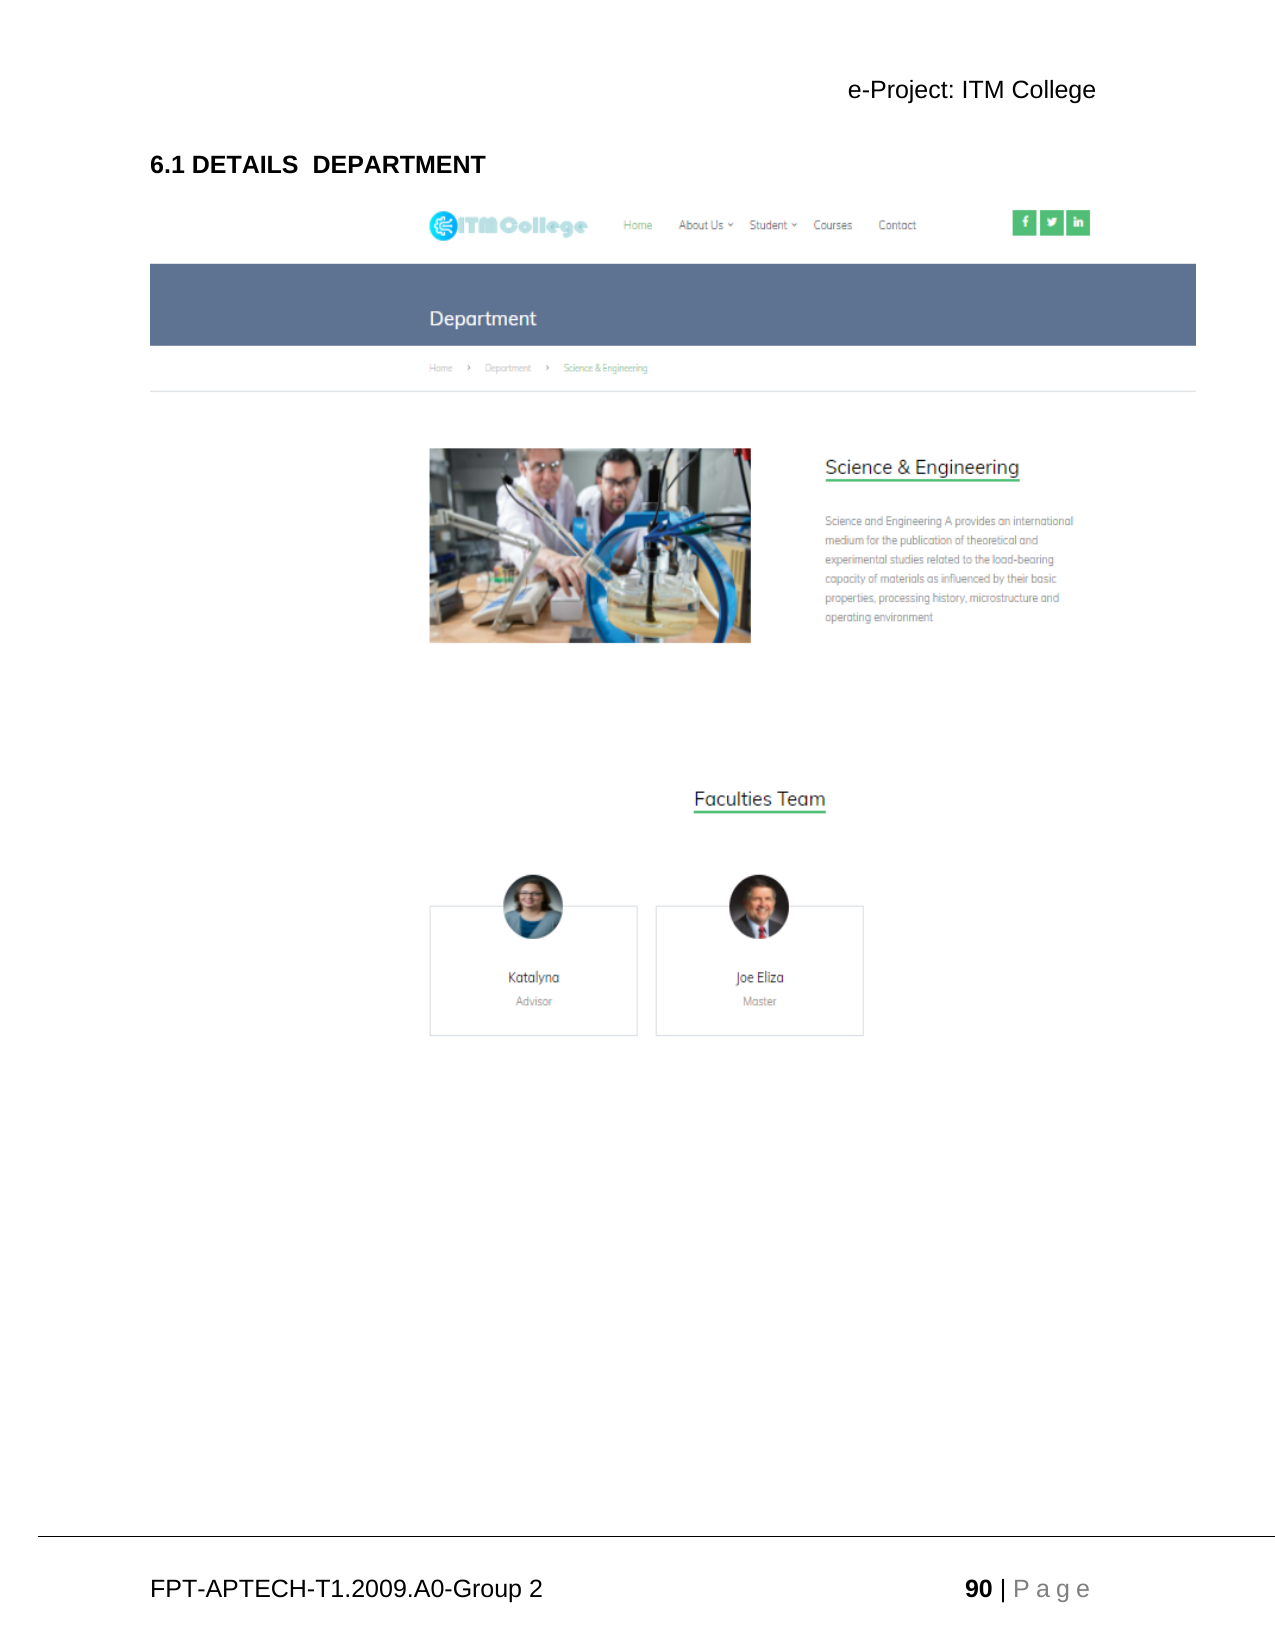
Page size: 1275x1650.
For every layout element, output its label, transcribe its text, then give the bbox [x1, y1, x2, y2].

picture [150, 191, 1196, 1126]
subtitle 6.1 Details Department [150, 150, 1125, 179]
